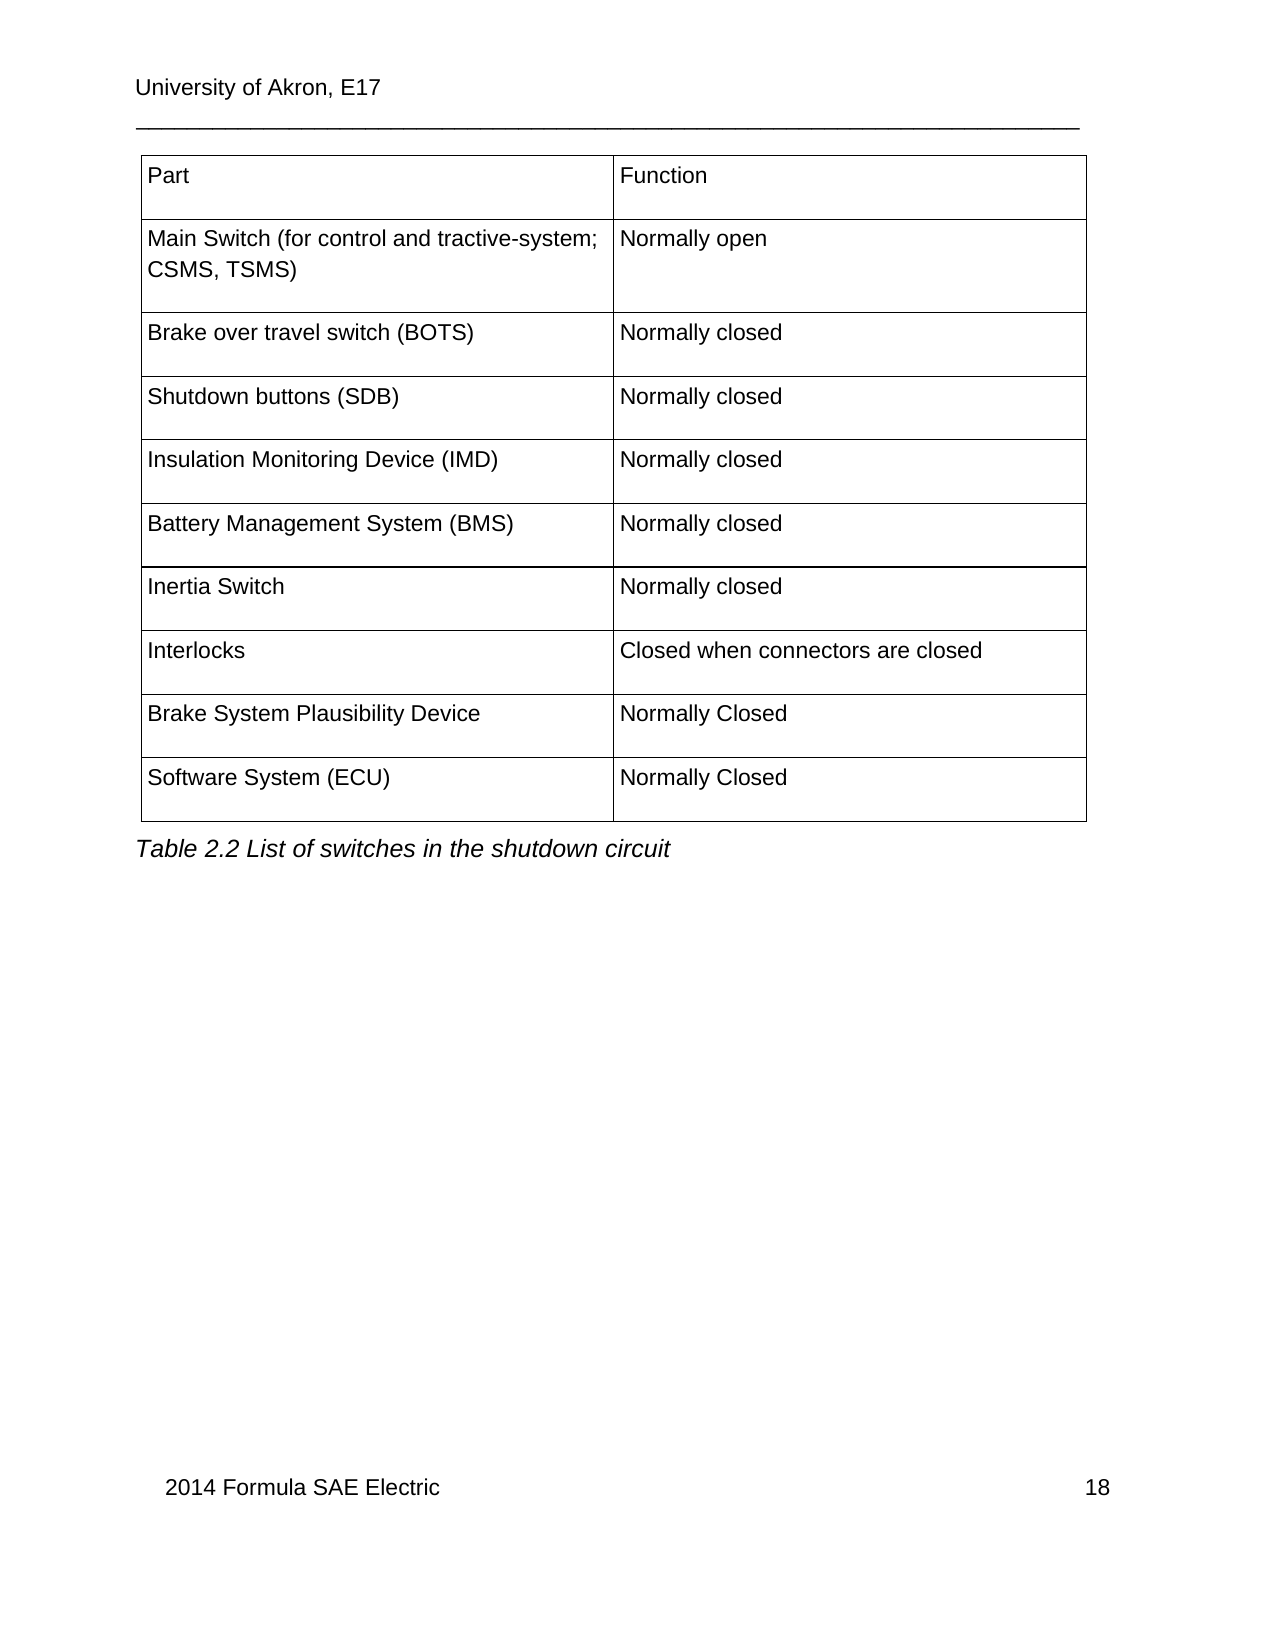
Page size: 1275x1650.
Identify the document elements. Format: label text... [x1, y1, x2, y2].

table_cell Insulation Monitoring Device (IMD) [142, 440, 613, 503]
table_cell Normally Closed [614, 758, 1086, 821]
table_cell Software System (ECU) [142, 758, 613, 821]
table_cell Normally closed [614, 440, 1086, 503]
table_cell Normally closed [614, 377, 1086, 439]
table_cell Main Switch (for control and tractive-system; CSMS, TSMS) [142, 220, 613, 312]
table_cell Normally closed [614, 504, 1086, 566]
table_cell Inertia Switch [142, 568, 613, 630]
table_cell Normally open [614, 220, 1086, 312]
table_cell Interlocks [142, 631, 613, 693]
table_header Part [142, 156, 613, 218]
table_cell Shutdown buttons (SDB) [142, 377, 613, 439]
table_cell Battery Management System (BMS) [142, 504, 613, 566]
table_header Function [614, 156, 1086, 218]
table_cell Normally closed [614, 568, 1086, 630]
table_cell Brake System Plausibility Device [142, 695, 613, 757]
table_cell Normally closed [614, 313, 1086, 376]
table_cell Closed when connectors are closed [614, 631, 1086, 693]
table_cell Normally Closed [614, 695, 1086, 757]
table_cell Brake over travel switch (BOTS) [142, 313, 613, 376]
